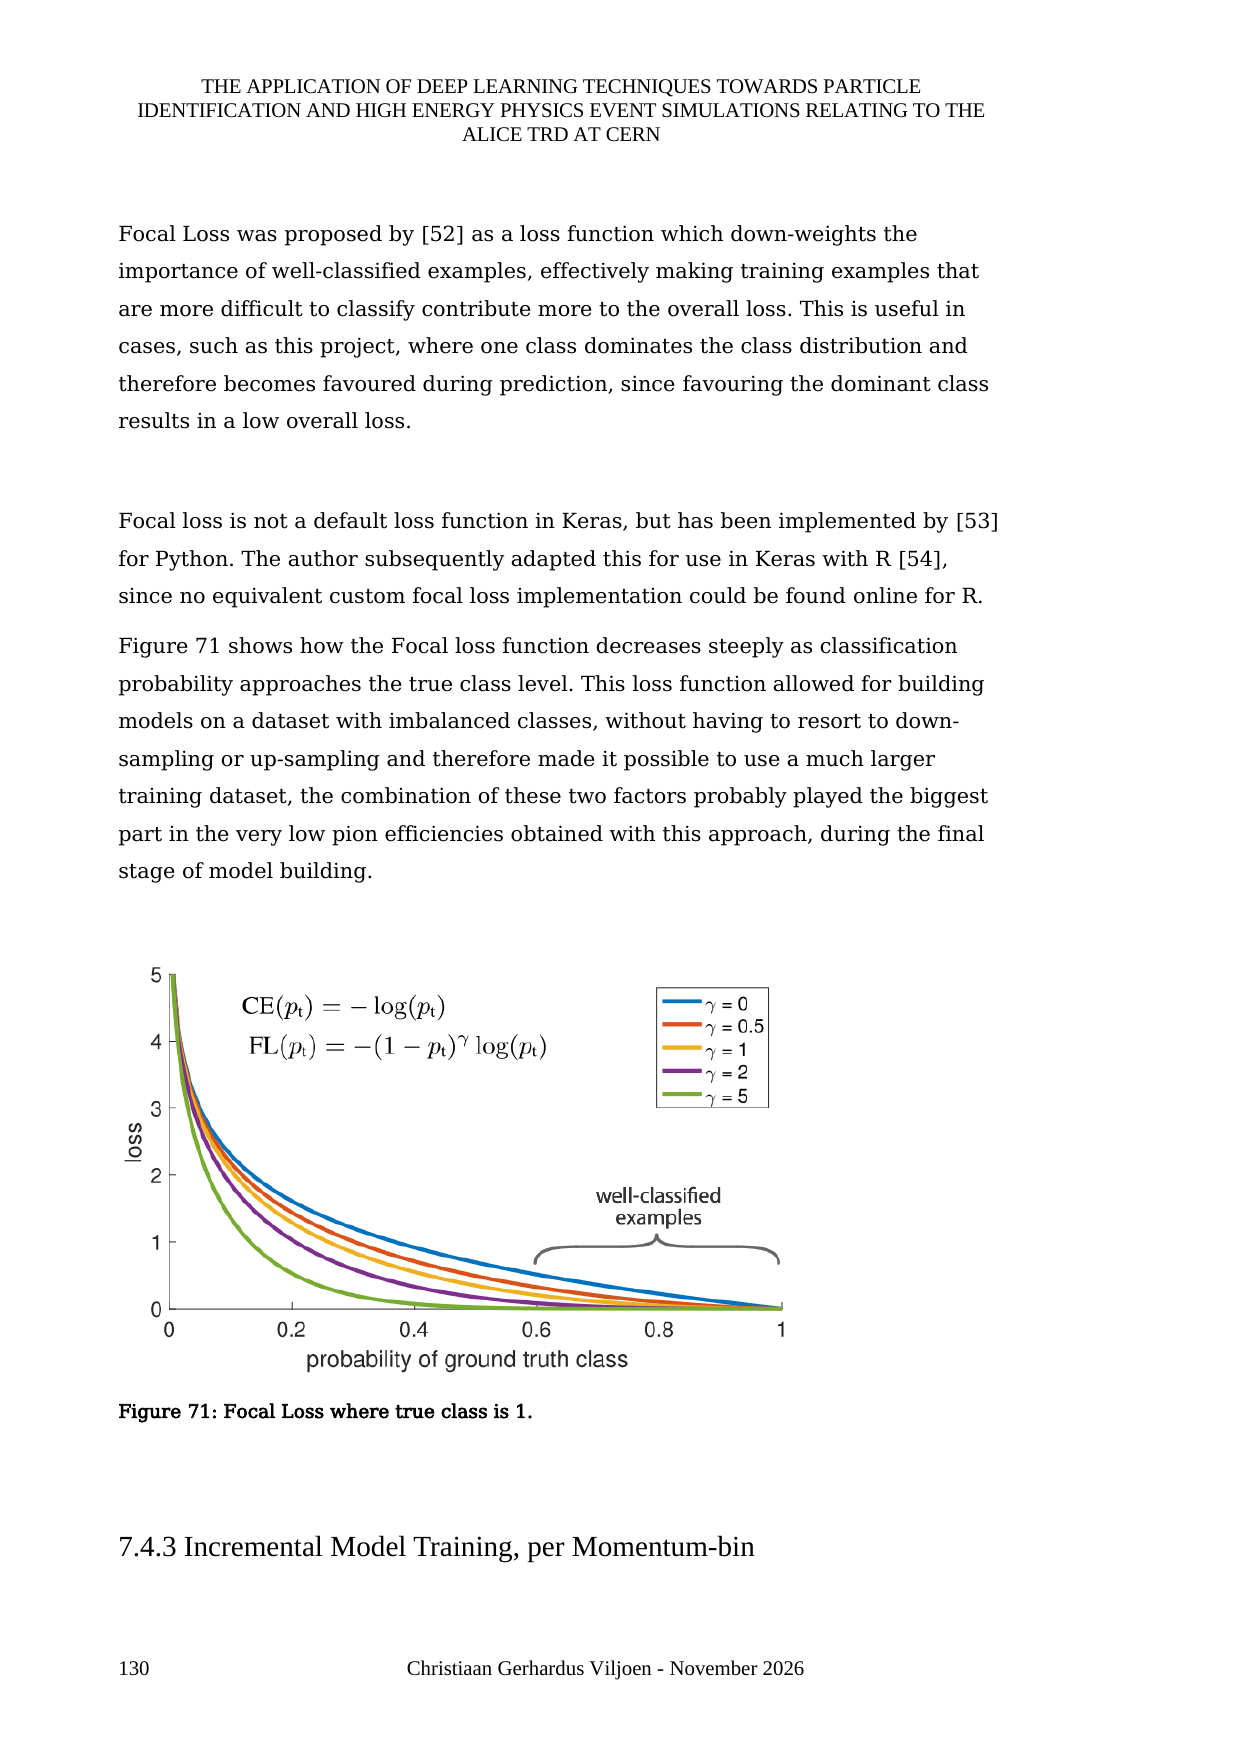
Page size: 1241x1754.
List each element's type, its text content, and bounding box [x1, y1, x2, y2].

picture [118, 958, 798, 1375]
text Focal Loss was proposed by as a loss function which down-weights the importance of well-classified examples, effectively making training examples that are more difficult to classify contribute more to the overall loss. This is useful in cases, such as this project, where one class dominates the class distribution and therefore becomes favoured during prediction, since favouring the dominant class results in a low overall loss. [118, 221, 1004, 433]
text Focal loss is not a default loss function in Keras, but has been implemented by for Python. The author subsequently adapted this for use in Keras with R , since no equivalent custom focal loss implementation could be found online for R. [118, 508, 1004, 608]
subtitle Incremental Model Training, per Momentum-bin [118, 1529, 1004, 1562]
